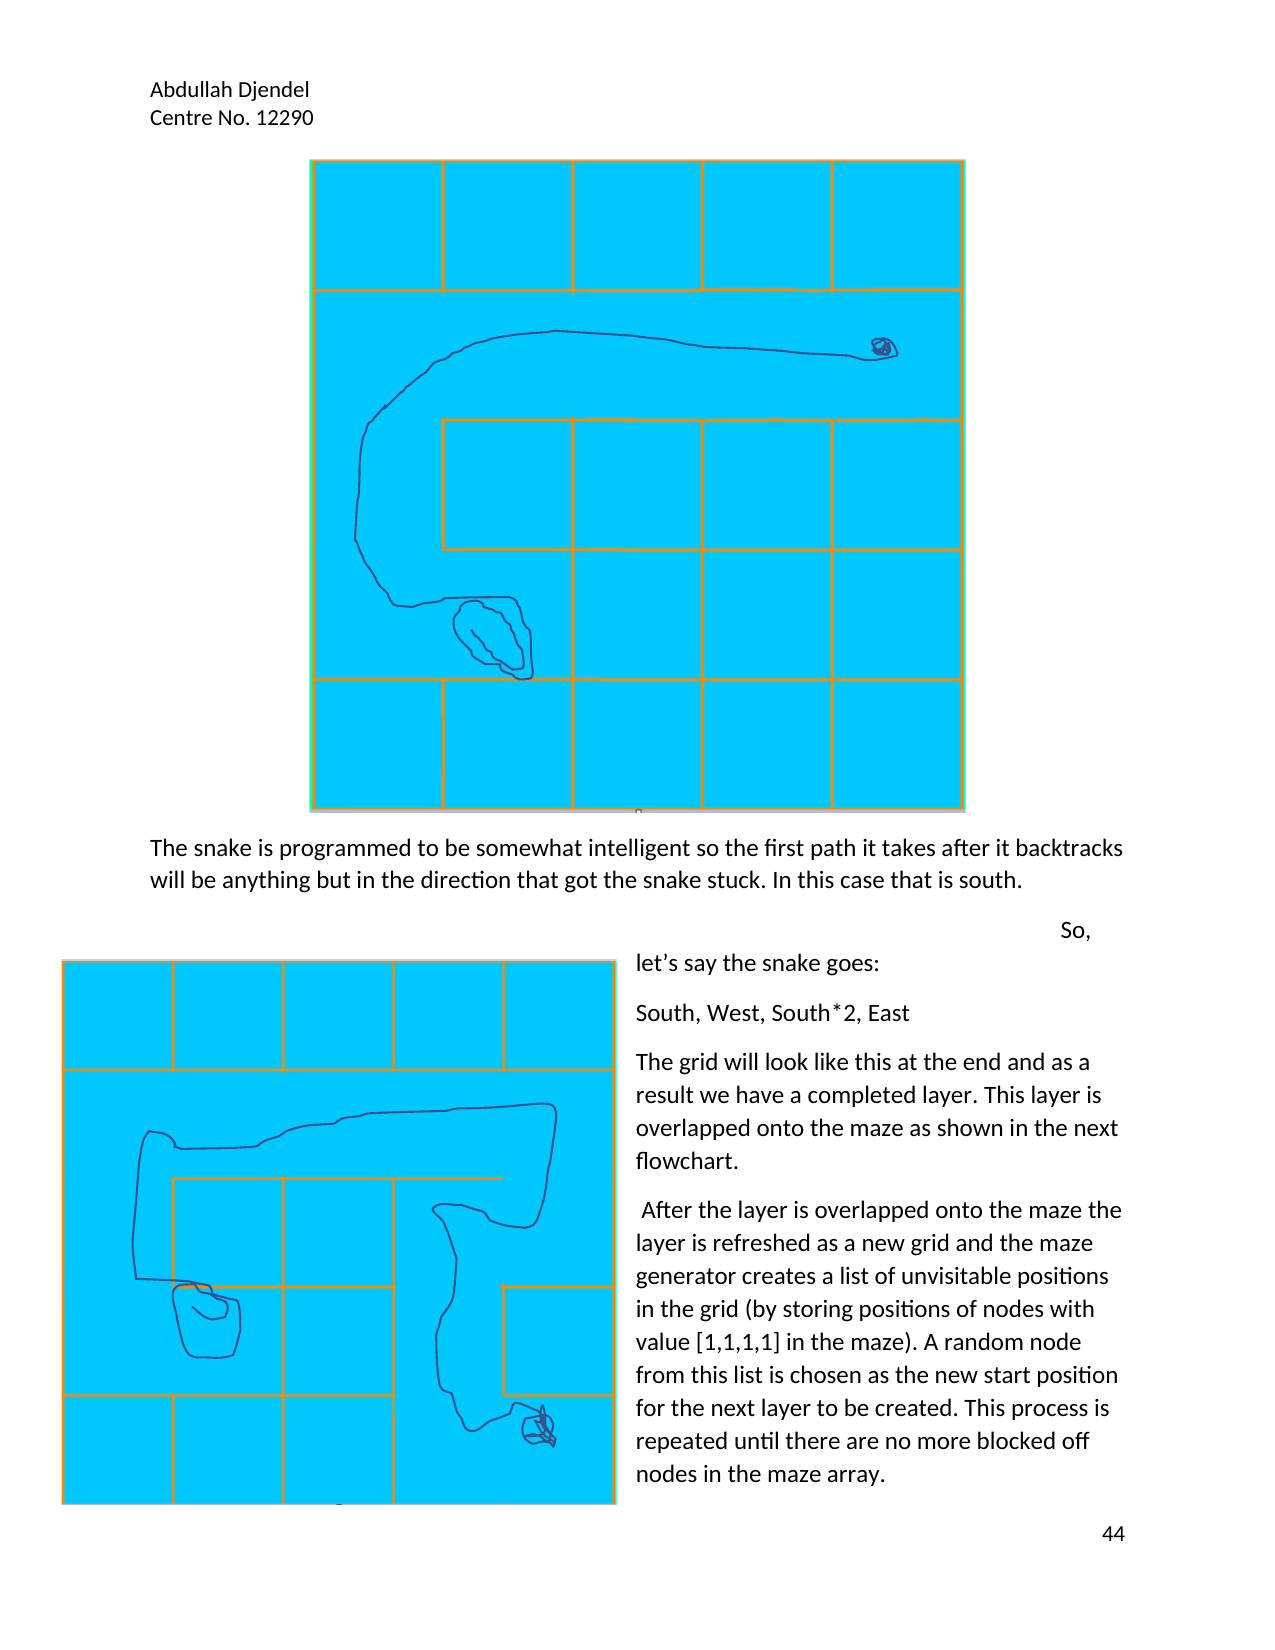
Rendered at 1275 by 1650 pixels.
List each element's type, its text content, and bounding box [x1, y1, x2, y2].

picture [309, 159, 966, 813]
text So, let’s say the snake goes: [150, 914, 1125, 978]
text South, West, South*2, East [617, 997, 1125, 1027]
text The snake is programmed to be somewhat intelligent so the first path it takes after it backtracks will be anything but in the direction that got the snake stuck. In this case that is south. [150, 832, 1125, 895]
picture [61, 959, 617, 1505]
text The grid will look like this at the end and as a result we have a completed layer. This layer is overlapped onto the maze as shown in the next flowchart. [617, 1046, 1125, 1176]
text After the layer is overlapped onto the maze the layer is refreshed as a new grid and the maze generator creates a list of unvisitable positions in the grid (by storing positions of nodes with value [1,1,1,1] in the maze). A random node from this list is chosen as the new start position for the next layer to be created. This process is repeated until there are no more blocked off nodes in the maze array. [617, 1195, 1125, 1488]
